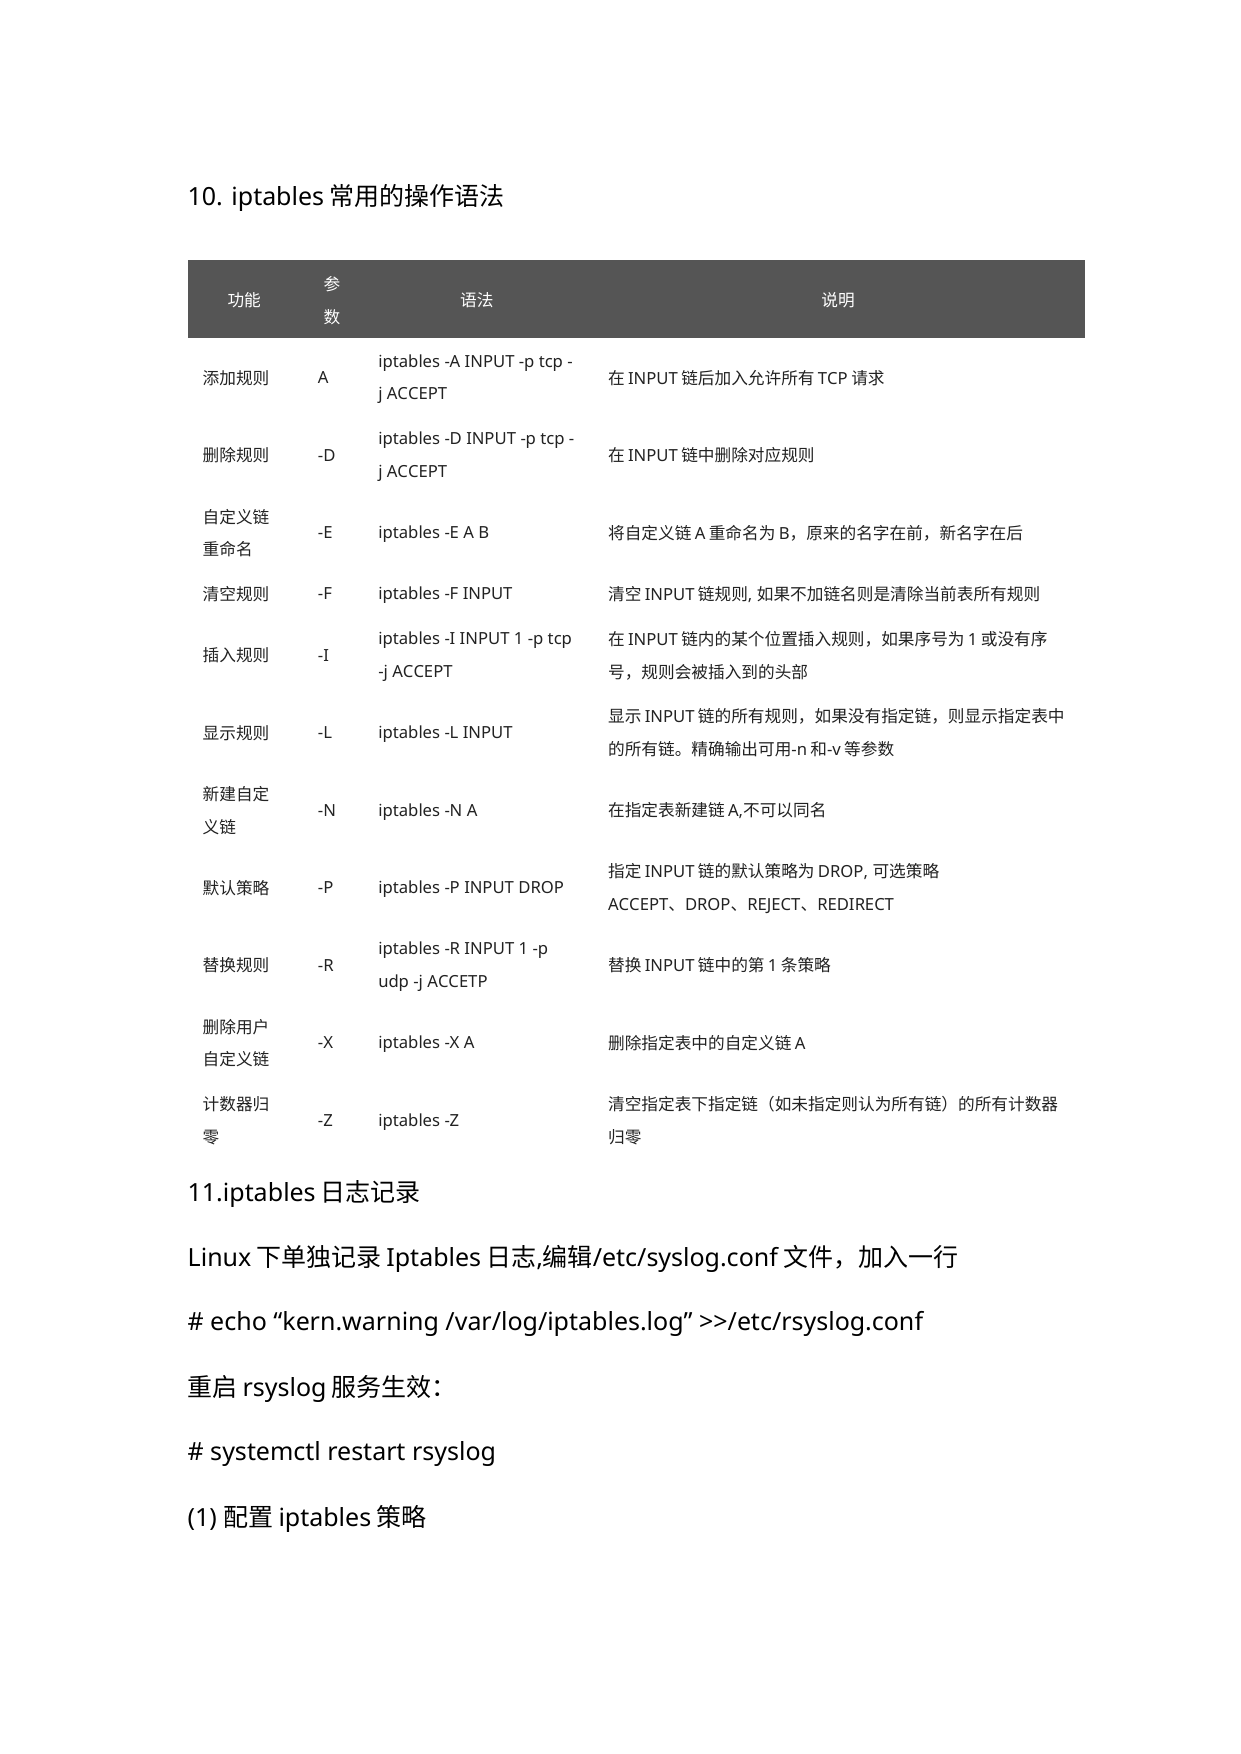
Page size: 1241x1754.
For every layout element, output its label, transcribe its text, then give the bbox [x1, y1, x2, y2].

table_cell iptables -P INPUT DROP [363, 848, 593, 926]
table_cell 删除规则 [188, 416, 303, 493]
table_cell iptables -A INPUT -p tcp -j ACCEPT [363, 338, 593, 416]
table_cell 在指定表新建链A,不可以同名 [593, 771, 1085, 848]
table_cell 自定义链重命名 [188, 493, 303, 571]
table_cell iptables -I INPUT 1 -p tcp -j ACCEPT [363, 616, 593, 693]
table_cell 默认策略 [188, 848, 303, 926]
table_cell iptables -N A [363, 771, 593, 848]
table_cell -E [303, 493, 363, 571]
table_cell 删除用户自定义链 [188, 1003, 303, 1081]
table_cell 将自定义链A重命名为B，原来的名字在前，新名字在后 [593, 493, 1085, 571]
table_cell 插入规则 [188, 616, 303, 693]
table_cell -R [303, 926, 363, 1003]
table_cell -P [303, 848, 363, 926]
table_cell 删除指定表中的自定义链A [593, 1003, 1085, 1081]
table_cell iptables -E A B [363, 493, 593, 571]
text Linux下单独记录Iptables日志,编辑/etc/syslog.conf文件，加入一行 [187, 1223, 1053, 1288]
table_cell -L [303, 693, 363, 771]
table_cell 显示INPUT链的所有规则，如果没有指定链，则显示指定表中的所有链。精确输出可用-n和-v等参数 [593, 693, 1085, 771]
table_cell 在INPUT链中删除对应规则 [593, 416, 1085, 493]
table_header 功能 [188, 260, 303, 338]
text # systemctl restart rsyslog [187, 1418, 1053, 1483]
table_cell iptables -R INPUT 1 -p udp -j ACCETP [363, 926, 593, 1003]
table_cell iptables -F INPUT [363, 571, 593, 616]
table_cell iptables -L INPUT [363, 693, 593, 771]
table_cell -I [303, 616, 363, 693]
table_cell 清空规则 [188, 571, 303, 616]
table_header 说明 [593, 260, 1085, 338]
text # echo “kern.warning /var/log/iptables.log” >>/etc/rsyslog.conf [187, 1288, 1053, 1353]
table_cell 在INPUT链内的某个位置插入规则，如果序号为1或没有序号，规则会被插入到的头部 [593, 616, 1085, 693]
table_cell -X [303, 1003, 363, 1081]
table_cell -D [303, 416, 363, 493]
table_cell A [303, 338, 363, 416]
table_cell iptables -Z [363, 1081, 593, 1158]
table_cell iptables -D INPUT -p tcp -j ACCEPT [363, 416, 593, 493]
table_cell -Z [303, 1081, 363, 1158]
list 11.iptables日志记录 [187, 1158, 1053, 1223]
table_cell -N [303, 771, 363, 848]
table_cell 替换规则 [188, 926, 303, 1003]
text (1) 配置iptables策略 [187, 1483, 1053, 1548]
table_header 参数 [303, 260, 363, 338]
table_cell 显示规则 [188, 693, 303, 771]
table_cell 计数器归零 [188, 1081, 303, 1158]
table_cell 添加规则 [188, 338, 303, 416]
table_cell 新建自定义链 [188, 771, 303, 848]
table_header 语法 [363, 260, 593, 338]
table_cell -F [303, 571, 363, 616]
table_cell 在INPUT链后加入允许所有TCP请求 [593, 338, 1085, 416]
table_cell 清空指定表下指定链（如未指定则认为所有链）的所有计数器归零 [593, 1081, 1085, 1158]
table_cell 清空INPUT链规则, 如果不加链名则是清除当前表所有规则 [593, 571, 1085, 616]
table_cell 替换INPUT链中的第1条策略 [593, 926, 1085, 1003]
text 重启rsyslog服务生效： [187, 1353, 1053, 1418]
list iptables常用的操作语法 [187, 162, 1053, 227]
table_cell 指定INPUT链的默认策略为DROP, 可选策略ACCEPT、DROP、REJECT、REDIRECT [593, 848, 1085, 926]
table_cell iptables -X A [363, 1003, 593, 1081]
